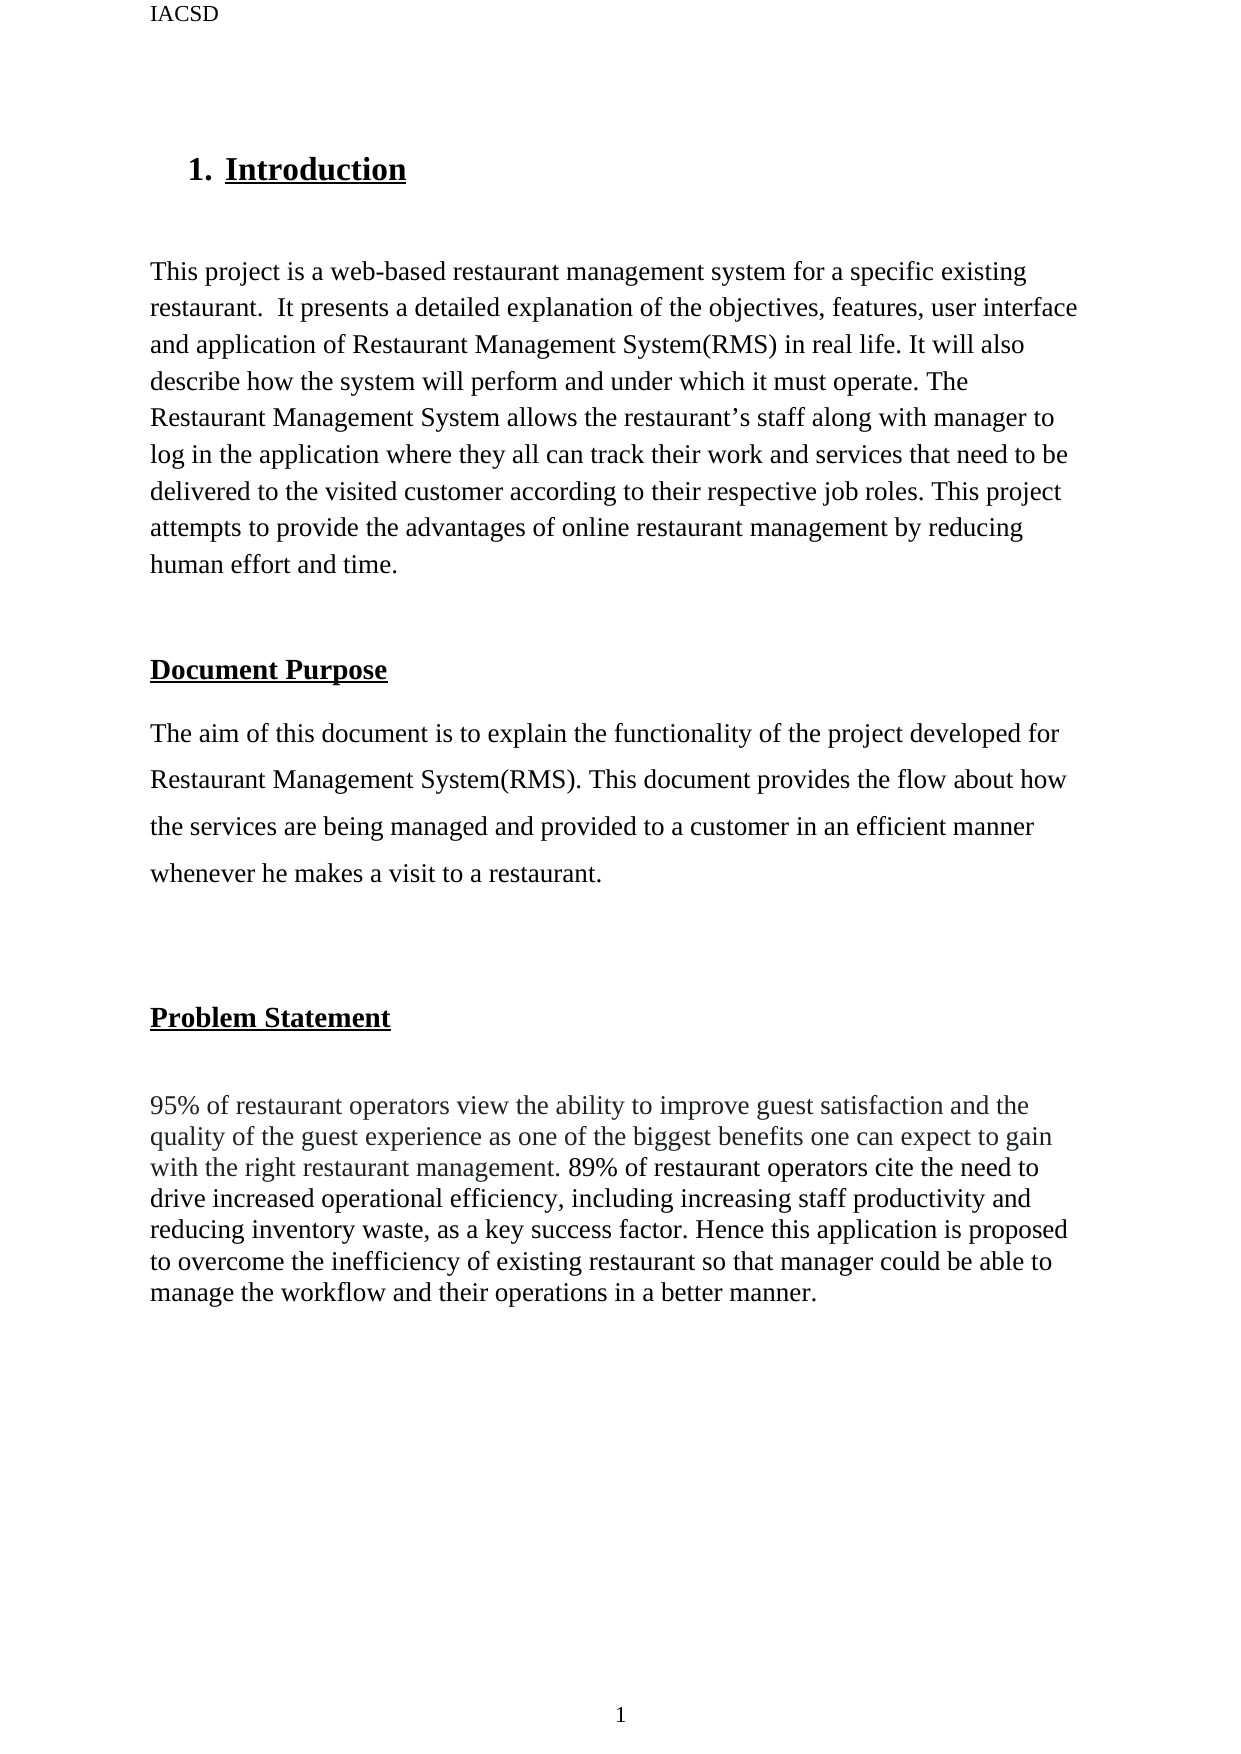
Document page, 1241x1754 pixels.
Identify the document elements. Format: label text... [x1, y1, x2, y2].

text This project is a web-based restaurant management system for a specific existing restaurant. It presents a detailed explanation of the objectives, features, user interface and application of Restaurant Management System(RMS) in real life. It will also describe how the system will perform and under which it must operate. The Restaurant Management System allows the restaurant’s staff along with manager to log in the application where they all can track their work and services that need to be delivered to the visited customer according to their respective job roles. This project attempts to provide the advantages of online restaurant management by reducing human effort and time. [150, 255, 1091, 579]
text Problem Statement [150, 1000, 1091, 1034]
text 95% of restaurant operators view the ability to improve guest satisfaction and the quality of the guest experience as one of the biggest benefits one can expect to gain with the right restaurant management. 89% of restaurant operators cite the need to drive increased operational efficiency, including increasing staff productivity and reducing inventory waste, as a key success factor. Hence this application is proposed to overcome the inefficiency of existing restaurant so that manager could be able to manage the workflow and their operations in a better manner. [150, 1089, 1091, 1307]
text Document Purpose [150, 652, 1091, 686]
list Introduction [187, 149, 1091, 187]
text The aim of this document is to explain the functionality of the project developed for Restaurant Management System(RMS). This document provides the flow about how the services are being managed and provided to a customer in an efficient manner whenever he makes a visit to a restaurant. [150, 717, 1091, 888]
